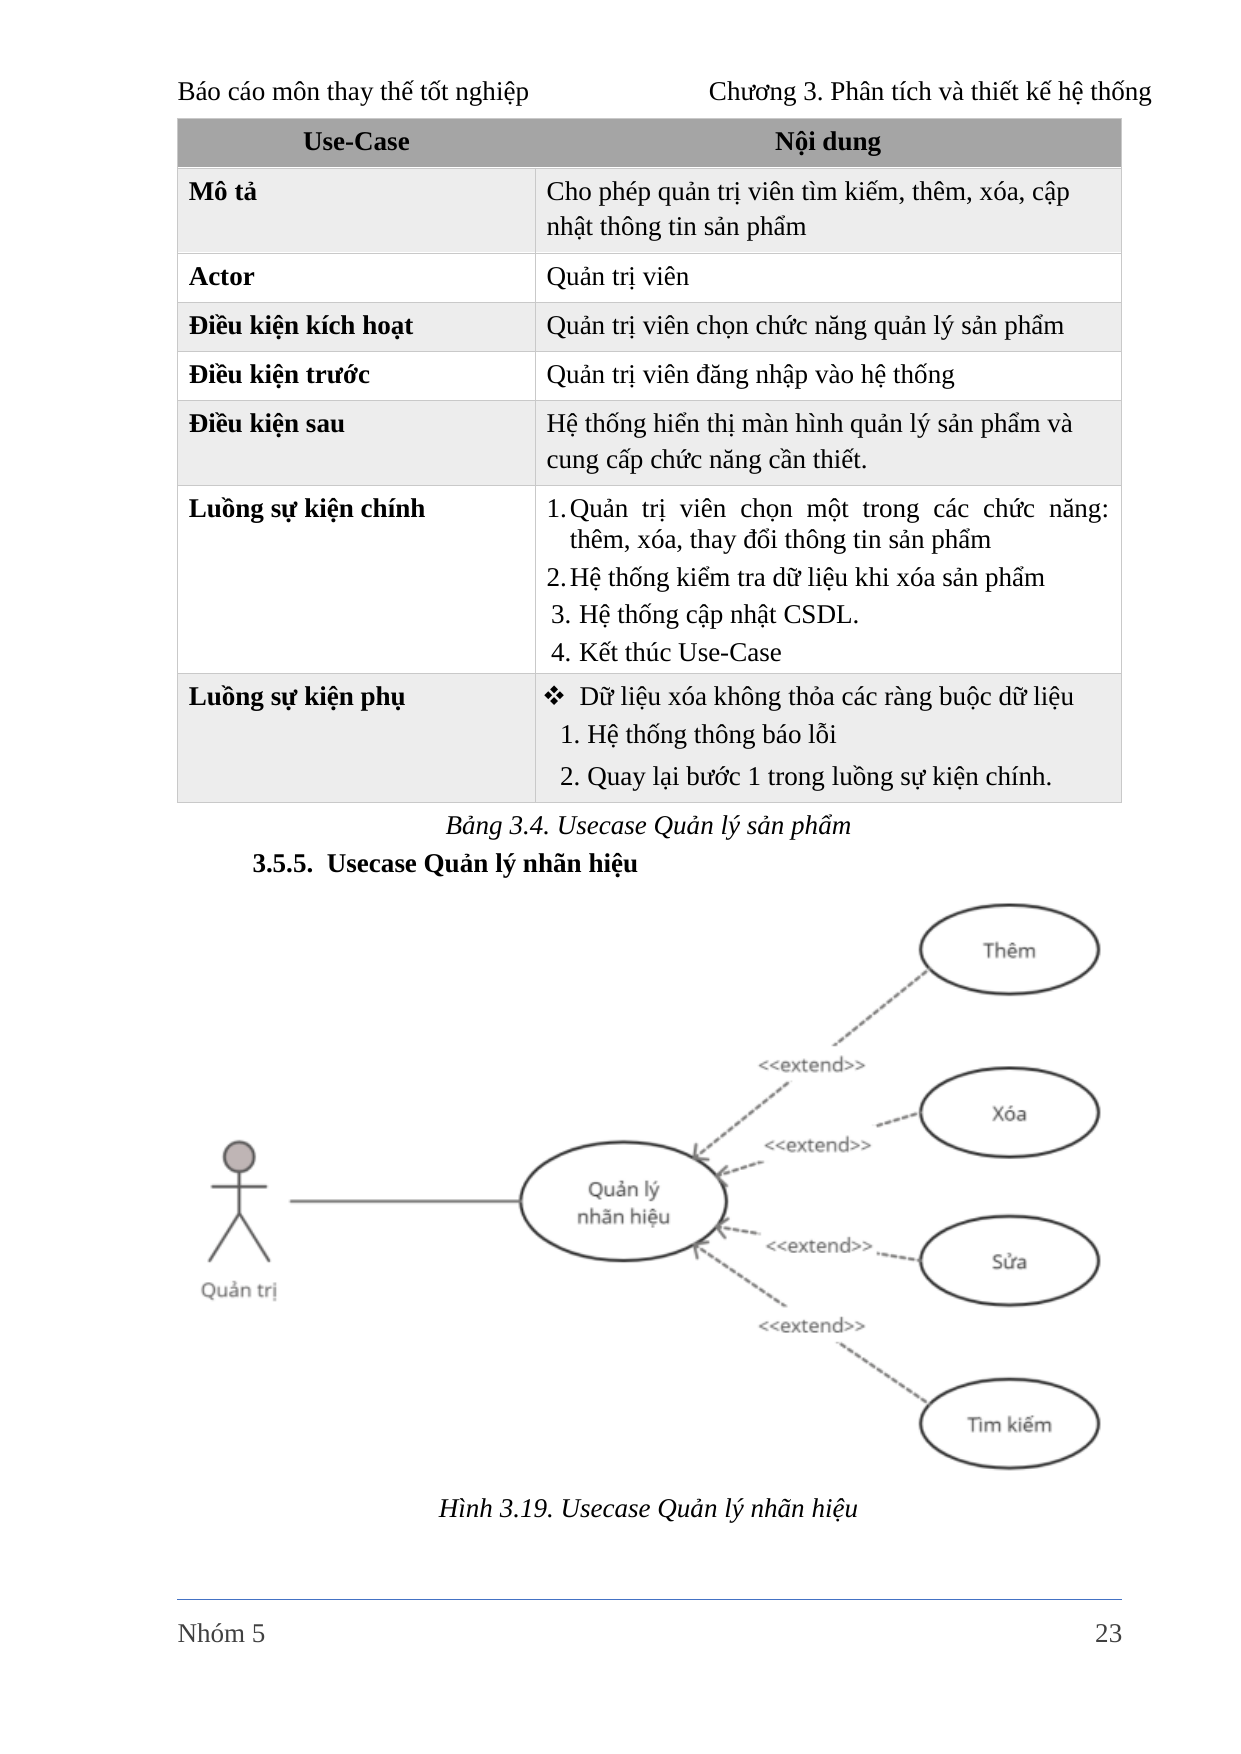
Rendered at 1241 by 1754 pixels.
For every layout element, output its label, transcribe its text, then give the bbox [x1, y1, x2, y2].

table_cell Luồng sự kiện phụ [178, 674, 535, 802]
table_cell Dữ liệu xóa không thỏa các ràng buộc dữ liệu 1. Hệ thống thông báo lỗi 2. Quay lại bước 1 trong luồng sự kiện chính. [536, 674, 1121, 802]
table_cell Actor [178, 254, 535, 302]
table_header Nội dung [535, 119, 1121, 167]
text Hình 3.7. Usecase Quản lý nhãn hiệu [177, 1492, 1122, 1523]
table_header Use-Case [178, 119, 535, 167]
table_cell Mô tả [178, 169, 535, 252]
table_cell Điều kiện trước [178, 352, 535, 400]
table_cell Điều kiện sau [178, 401, 535, 485]
table_cell Quản trị viên [536, 254, 1121, 302]
table_cell Cho phép quản trị viên tìm kiếm, thêm, xóa, cập nhật thông tin sản phẩm [536, 169, 1121, 252]
table_cell Quản trị viên chọn một trong các chức năng: thêm, xóa, thay đổi thông tin sản phẩm Hệ thống kiểm tra dữ liệu khi xóa sản phẩm Hệ thống cập nhật CSDL. Kết thúc Use-Case [536, 486, 1121, 673]
table_cell Hệ thống hiển thị màn hình quản lý sản phẩm và cung cấp chức năng cần thiết. [536, 401, 1121, 485]
subtitle Usecase Quản lý nhãn hiệu [252, 847, 1122, 878]
table_cell Quản trị viên đăng nhập vào hệ thống [536, 352, 1121, 400]
text Bảng 3.4. Usecase Quản lý sản phẩm [177, 809, 1122, 840]
table_cell Luồng sự kiện chính [178, 486, 535, 673]
table_cell Điều kiện kích hoạt [178, 303, 535, 351]
table_cell Quản trị viên chọn chức năng quản lý sản phẩm [536, 303, 1121, 351]
picture [184, 888, 1115, 1481]
